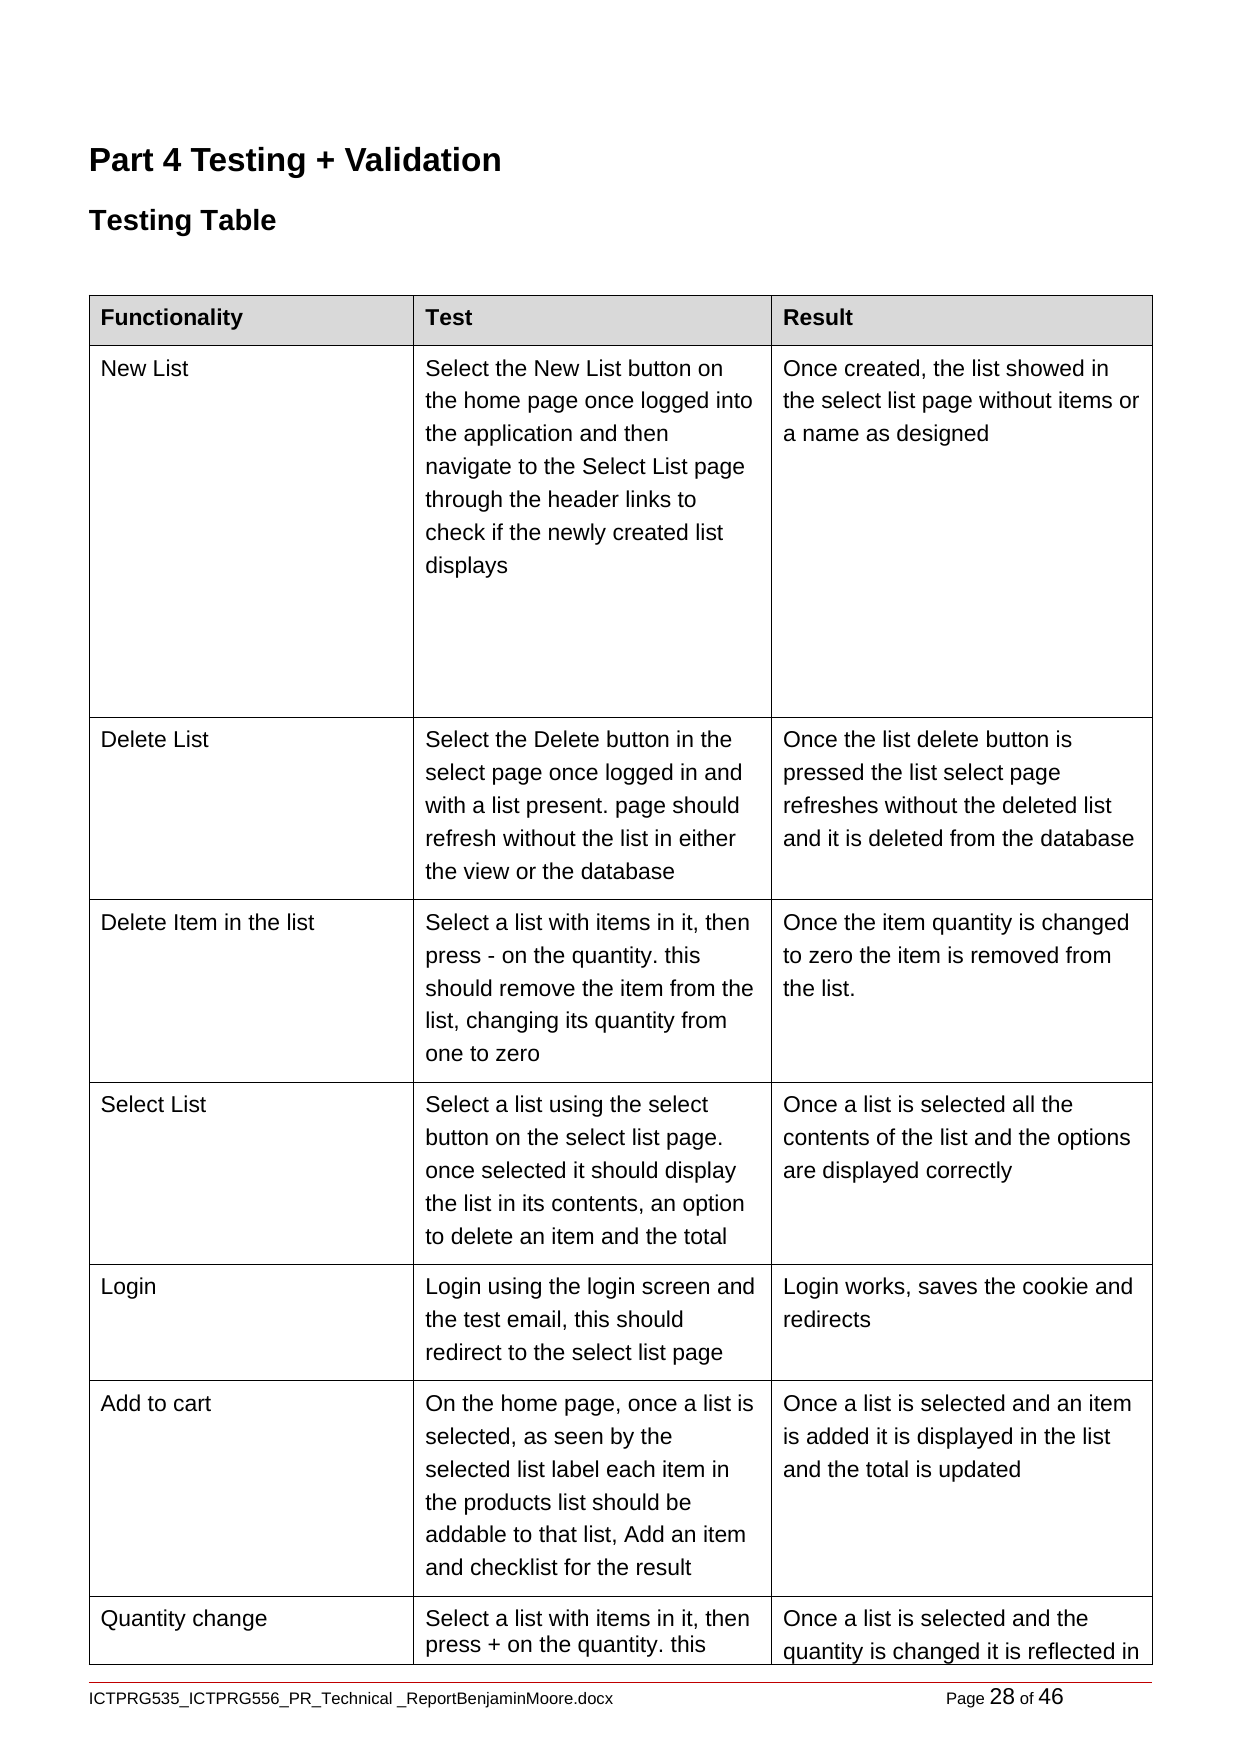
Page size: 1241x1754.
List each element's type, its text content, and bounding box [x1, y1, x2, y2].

table_header Result [772, 296, 1152, 345]
subtitle Part 4 Testing + Validation [89, 139, 1152, 178]
subtitle Testing Table [89, 203, 1152, 237]
table_cell Add to cart [90, 1381, 413, 1596]
table_cell Login [90, 1265, 413, 1380]
table_cell Quantity change [90, 1597, 413, 1664]
table_cell Once a list is selected and an item is added it is displayed in the list and the total is updated [772, 1381, 1152, 1596]
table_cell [414, 1597, 771, 1664]
table_cell Select a list with items in it, then press - on the quantity. this should remove the item from the list, changing its quantity from one to zero [414, 900, 771, 1082]
table_cell Select the New List button on the home page once logged into the application and then navigate to the Select List page through the header links to check if the newly created list displays [414, 346, 771, 717]
table_cell Once the list delete button is pressed the list select page refreshes without the deleted list and it is deleted from the database [772, 718, 1152, 899]
table_cell Once the item quantity is changed to zero the item is removed from the list. [772, 900, 1152, 1082]
table_cell Once a list is selected all the contents of the list and the options are displayed correctly [772, 1083, 1152, 1264]
table_cell Delete Item in the list [90, 900, 413, 1082]
table_header Functionality [90, 296, 413, 345]
table_cell On the home page, once a list is selected, as seen by the selected list label each item in the products list should be addable to that list, Add an item and checklist for the result [414, 1381, 771, 1596]
table_cell Select List [90, 1083, 413, 1264]
table_cell Once created, the list showed in the select list page without items or a name as designed [772, 346, 1152, 717]
table_cell New List [90, 346, 413, 717]
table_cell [772, 1597, 1152, 1664]
table_cell Select the Delete button in the select page once logged in and with a list present. page should refresh without the list in either the view or the database [414, 718, 771, 899]
table_cell Login using the login screen and the test email, this should redirect to the select list page [414, 1265, 771, 1380]
table_header Test [414, 296, 771, 345]
table_cell Login works, saves the cookie and redirects [772, 1265, 1152, 1380]
table_cell Delete List [90, 718, 413, 899]
table_cell Select a list using the select button on the select list page. once selected it should display the list in its contents, an option to delete an item and the total [414, 1083, 771, 1264]
